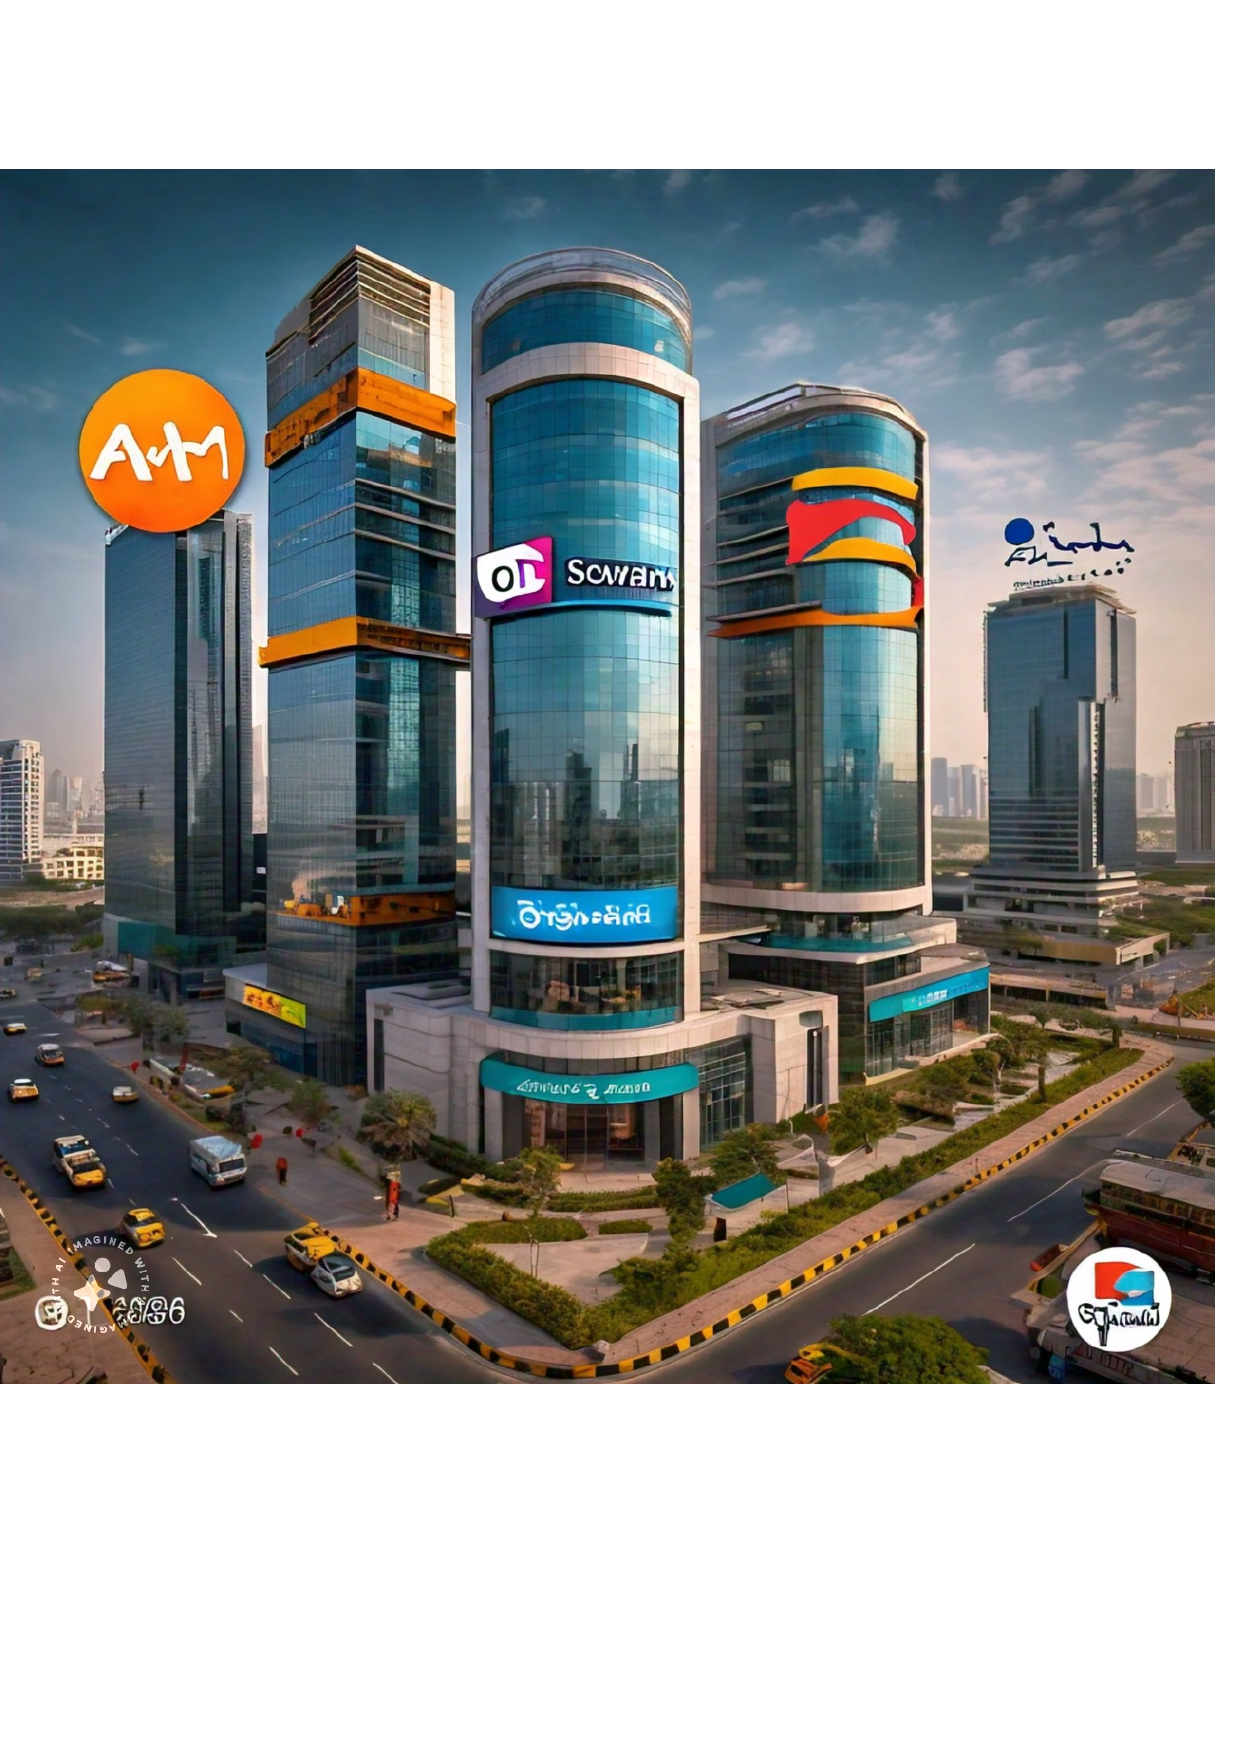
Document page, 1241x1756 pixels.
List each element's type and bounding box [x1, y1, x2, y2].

picture [0, 169, 1215, 1384]
